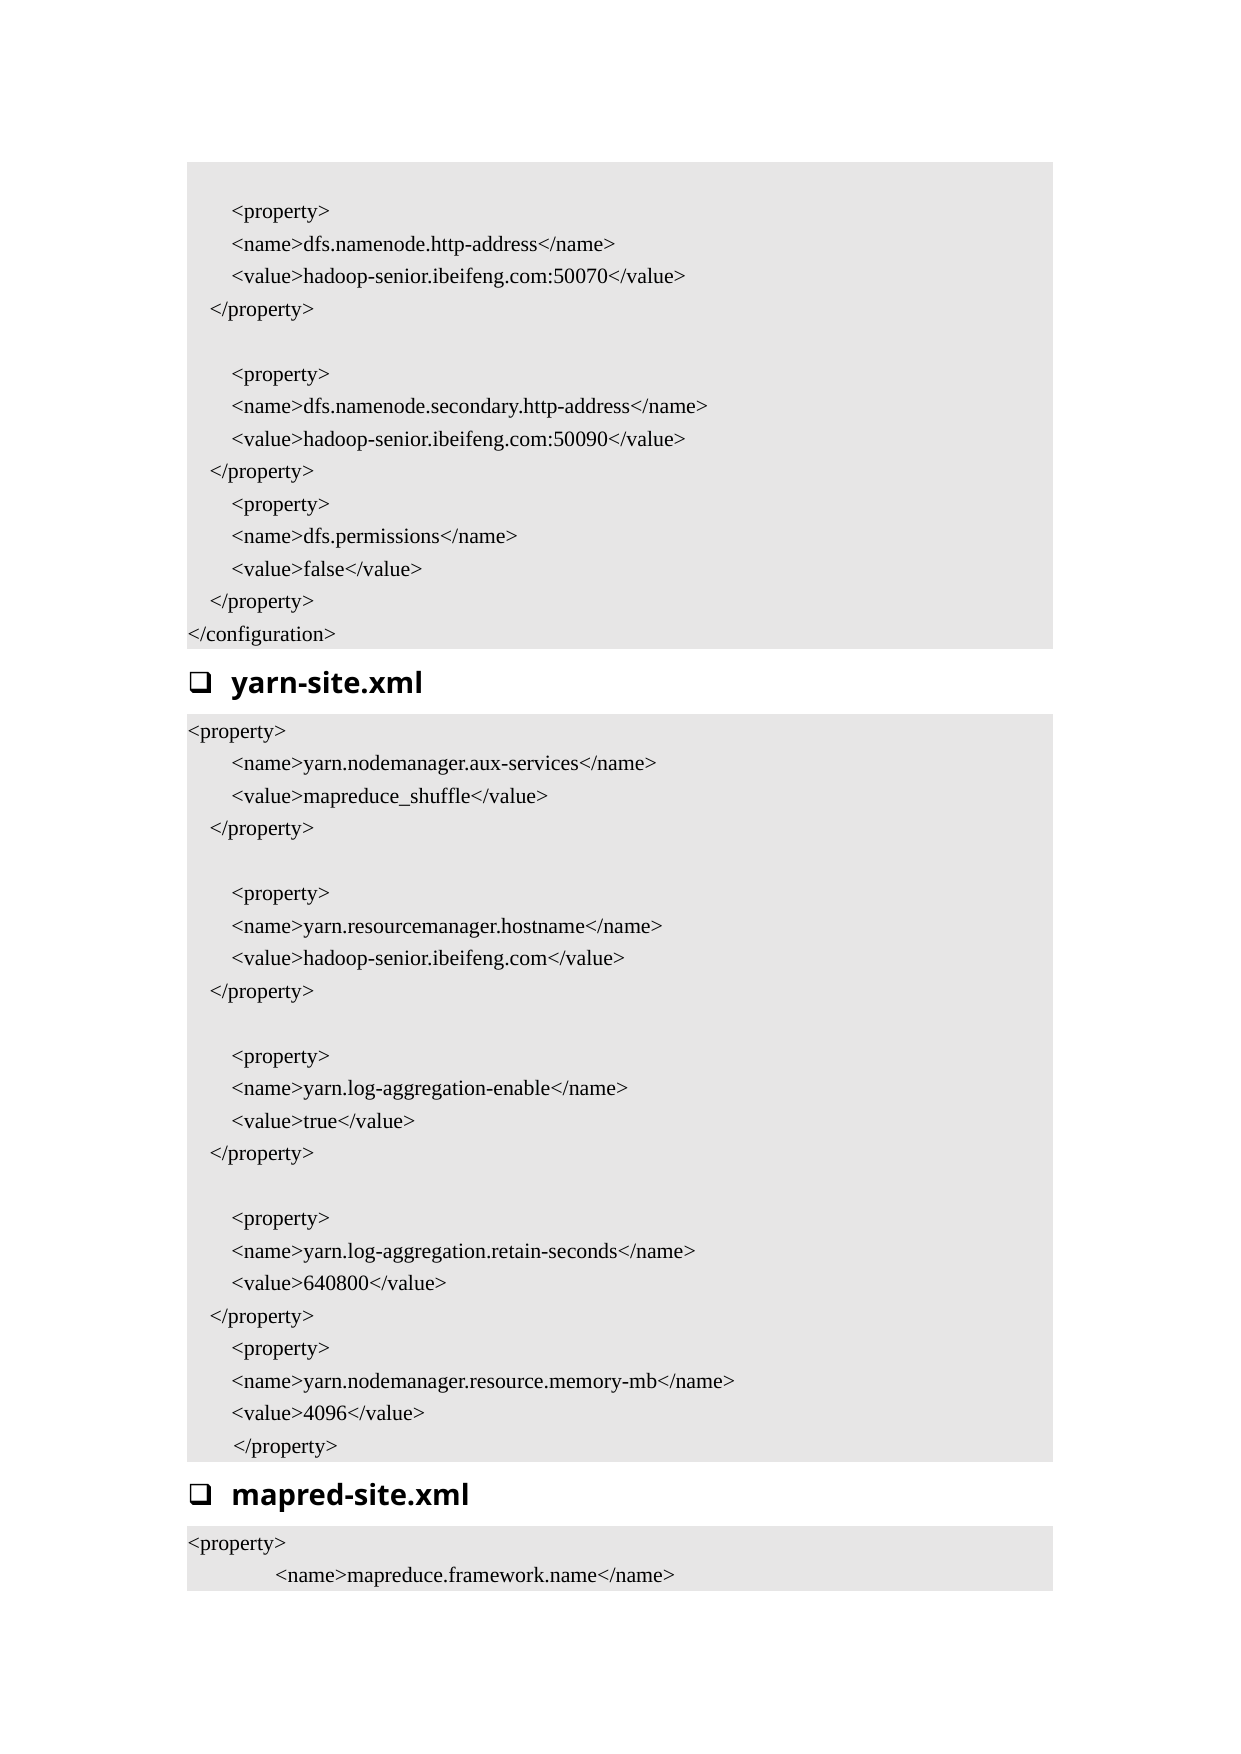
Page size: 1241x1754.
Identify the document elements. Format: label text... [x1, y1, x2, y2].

text </property> [187, 1299, 1053, 1332]
text <name>mapreduce.framework.name</name> [187, 1559, 1053, 1591]
text <name>yarn.nodemanager.resource.memory-mb</name> [187, 1364, 1053, 1397]
text <name>dfs.namenode.secondary.http-address</name> [187, 389, 1053, 422]
text <property> [187, 1526, 1053, 1559]
text <property> [187, 877, 1053, 909]
text <name>dfs.namenode.http-address</name> [187, 227, 1053, 259]
text <name>yarn.resourcemanager.hostname</name> [187, 909, 1053, 942]
text <property> [187, 714, 1053, 747]
text <value>4096</value> [187, 1397, 1053, 1429]
text <name>yarn.log-aggregation.retain-seconds</name> [187, 1234, 1053, 1267]
text <property> [187, 357, 1053, 389]
subtitle mapred-site.xml [187, 1474, 1053, 1514]
subtitle yarn-site.xml [187, 662, 1053, 702]
text </property> [187, 974, 1053, 1007]
text <property> [187, 487, 1053, 519]
text <value>true</value> [187, 1104, 1053, 1137]
text <value>640800</value> [187, 1267, 1053, 1299]
text <name>dfs.permissions</name> [187, 519, 1053, 552]
text </property> [187, 454, 1053, 487]
text <value>mapreduce_shuffle</value> [187, 779, 1053, 812]
text </configuration> [187, 617, 1053, 649]
text </property> [187, 1137, 1053, 1169]
text <property> [187, 1202, 1053, 1234]
text <property> [187, 1039, 1053, 1072]
text <name>yarn.log-aggregation-enable</name> [187, 1072, 1053, 1104]
text <value>hadoop-senior.ibeifeng.com</value> [187, 942, 1053, 974]
text <property> [187, 1332, 1053, 1364]
text </property> [187, 1429, 1053, 1462]
text <value>hadoop-senior.ibeifeng.com:50070</value> [187, 259, 1053, 292]
text <value>false</value> [187, 552, 1053, 584]
text <value>hadoop-senior.ibeifeng.com:50090</value> [187, 422, 1053, 454]
text </property> [187, 292, 1053, 324]
text <name>yarn.nodemanager.aux-services</name> [187, 747, 1053, 779]
text </property> [187, 584, 1053, 617]
text </property> [187, 812, 1053, 844]
text <property> [187, 194, 1053, 227]
